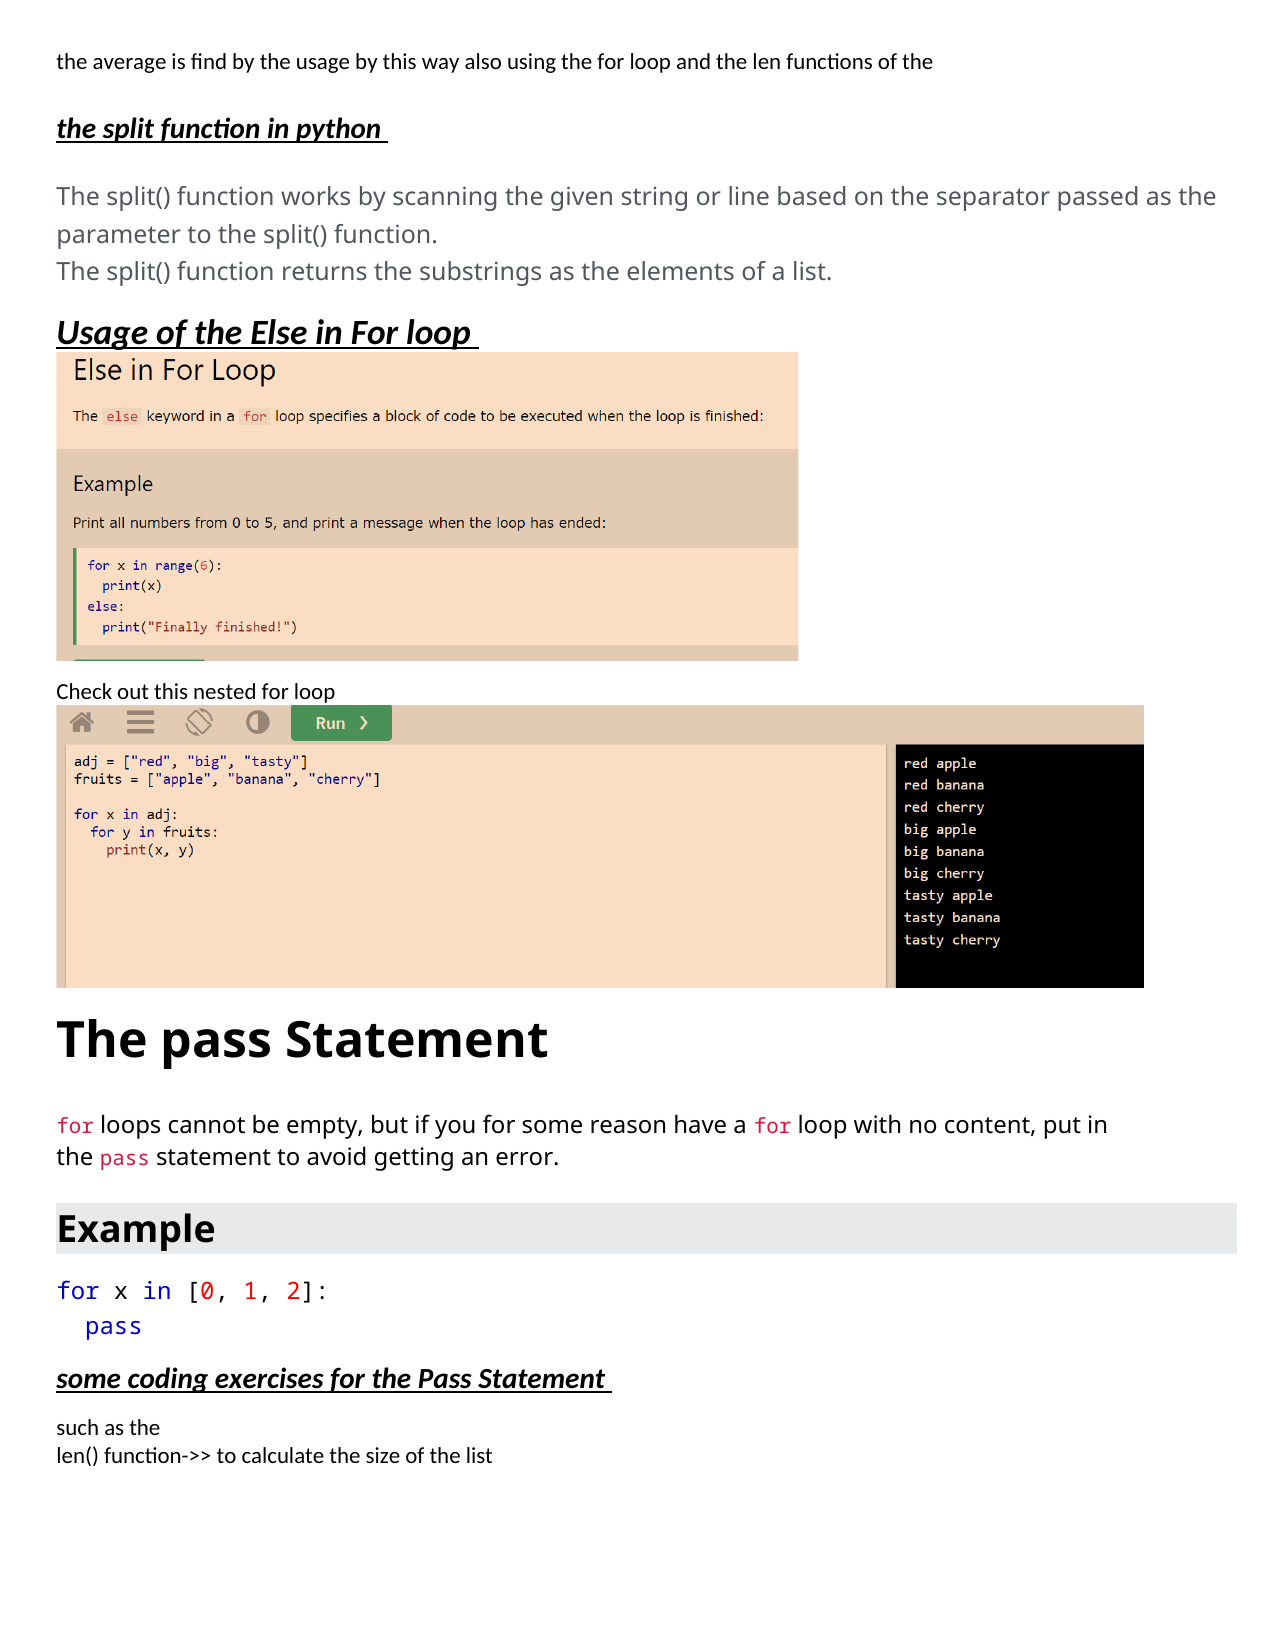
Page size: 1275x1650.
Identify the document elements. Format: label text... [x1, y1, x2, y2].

text some coding exercises for the Pass Statement [56, 1361, 1237, 1396]
subtitle The pass Statement [56, 1004, 1237, 1072]
text for x in [0, 1, 2]: pass [56, 1273, 1237, 1341]
text the split function in python [56, 111, 1237, 146]
text The split() function works by scanning the given string or line based on the separator passed as the parameter to the split() function. The split() function returns the substrings as the elements of a list. [56, 175, 1237, 288]
text the average is find by the usage by this way also using the for loop and the len functions of the [56, 47, 1237, 75]
text such as the len() function->> to calculate the size of the list [56, 1413, 1237, 1469]
picture [56, 705, 1144, 988]
text for loops cannot be empty, but if you for some reason have a for loop with no content, put in the pass statement to avoid getting an error. [56, 1108, 1237, 1173]
picture [56, 352, 799, 661]
subtitle Example [56, 1203, 1237, 1254]
